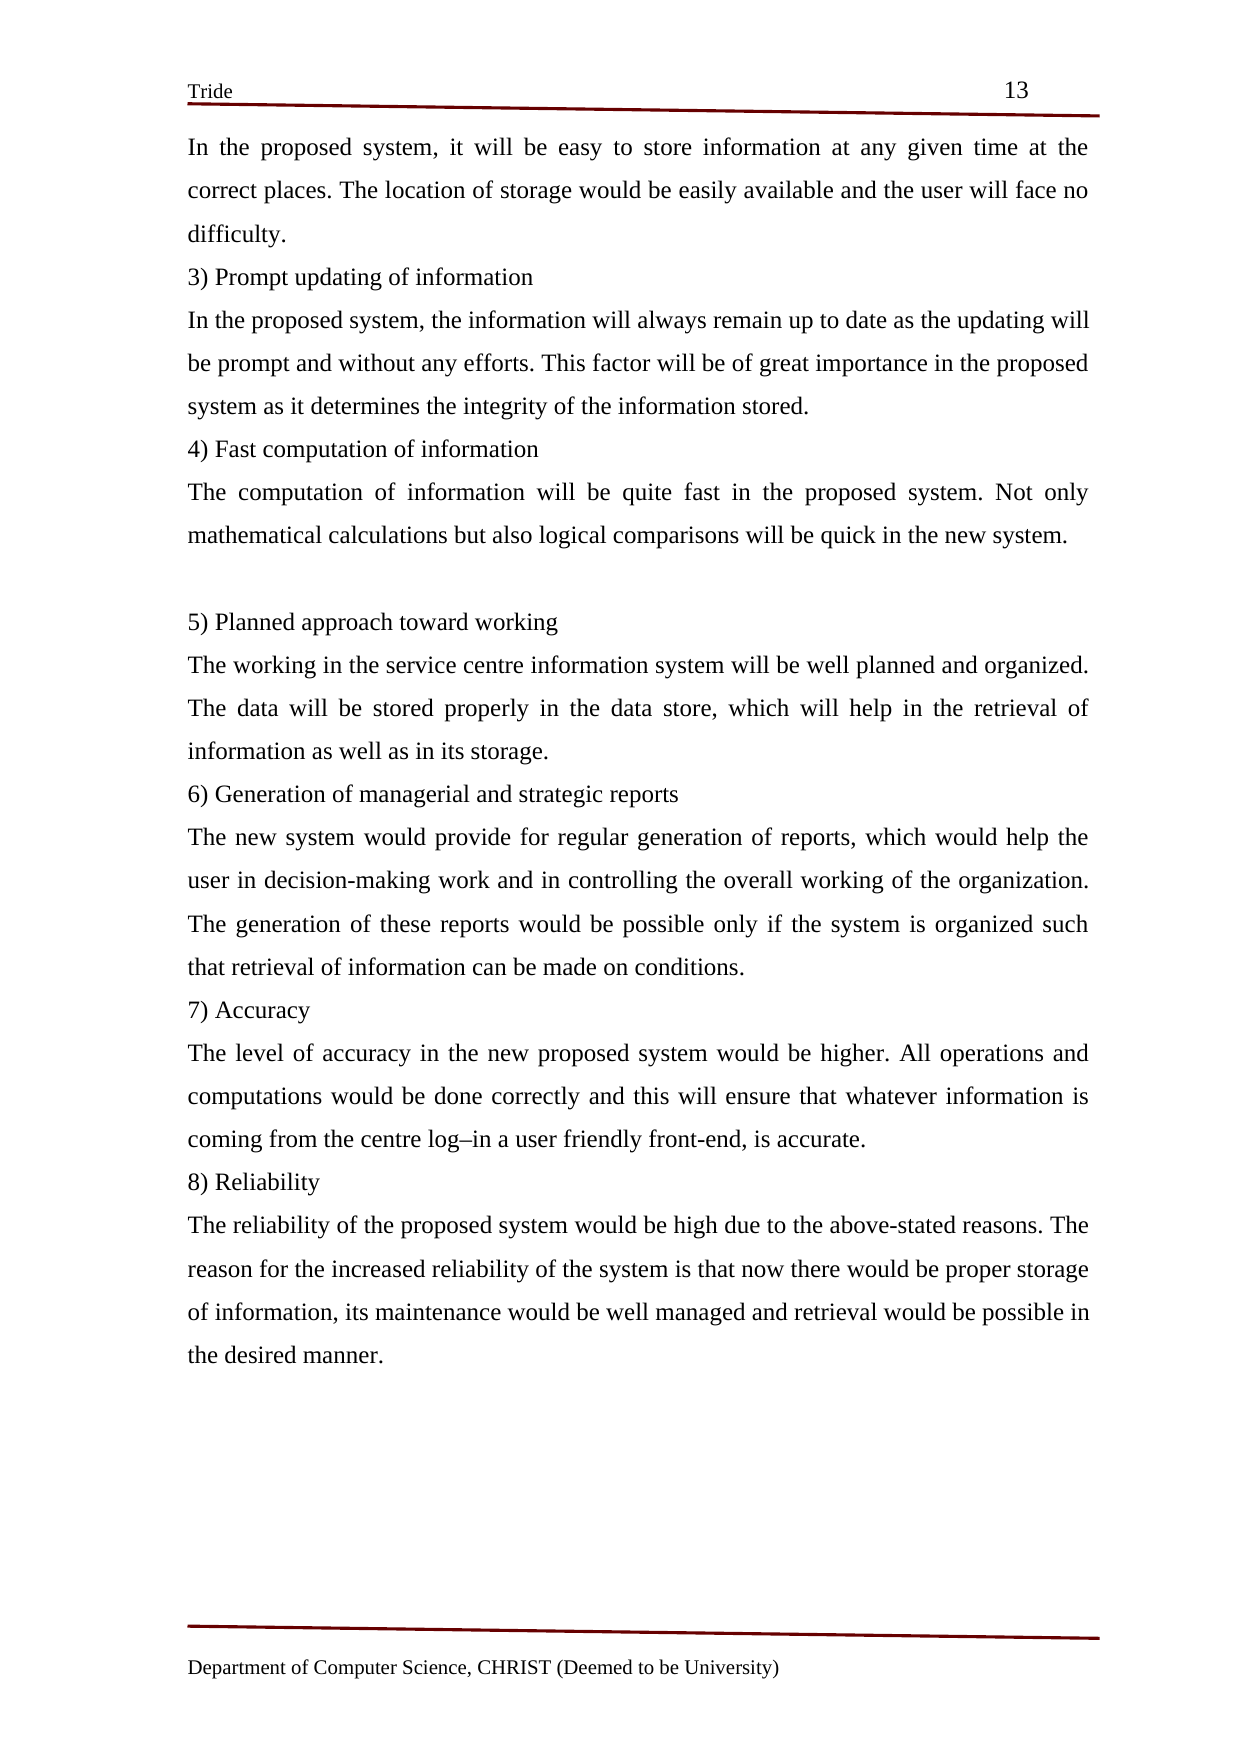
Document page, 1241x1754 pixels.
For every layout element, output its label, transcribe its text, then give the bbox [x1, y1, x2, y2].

text 4) Fast computation of information [187, 434, 1090, 463]
text 7) Accuracy [187, 995, 1090, 1024]
text 3) Prompt updating of information [187, 262, 1090, 291]
text 6) Generation of managerial and strategic reports [187, 779, 1090, 808]
text The reliability of the proposed system would be high due to the above-stated reasons. The reason for the increased reliability of the system is that now there would be proper storage of information, its maintenance would be well managed and retrieval would be possible in the desired manner. [187, 1211, 1090, 1369]
text In the proposed system, the information will always remain up to date as the updating will be prompt and without any efforts. This factor will be of great importance in the proposed system as it determines the integrity of the information stored. [187, 305, 1090, 420]
text 5) Planned approach toward working [187, 607, 1090, 636]
text The new system would provide for regular generation of reports, which would help the user in decision-making work and in controlling the overall working of the organization. The generation of these reports would be possible only if the system is organized such that retrieval of information can be made on conditions. [187, 822, 1090, 981]
text In the proposed system, it will be easy to store information at any given time at the correct places. The location of storage would be easily available and the user will face no difficulty. [187, 132, 1090, 247]
text 8) Reliability [187, 1167, 1090, 1196]
text The working in the service centre information system will be well planned and organized. The data will be stored properly in the data store, which will help in the retrieval of information as well as in its storage. [187, 650, 1090, 765]
text The level of accuracy in the new proposed system would be higher. All operations and computations would be done correctly and this will ensure that whatever information is coming from the centre log–in a user friendly front-end, is accurate. [187, 1038, 1090, 1153]
text The computation of information will be quite fast in the proposed system. Not only mathematical calculations but also logical comparisons will be quick in the new system. [187, 477, 1090, 549]
